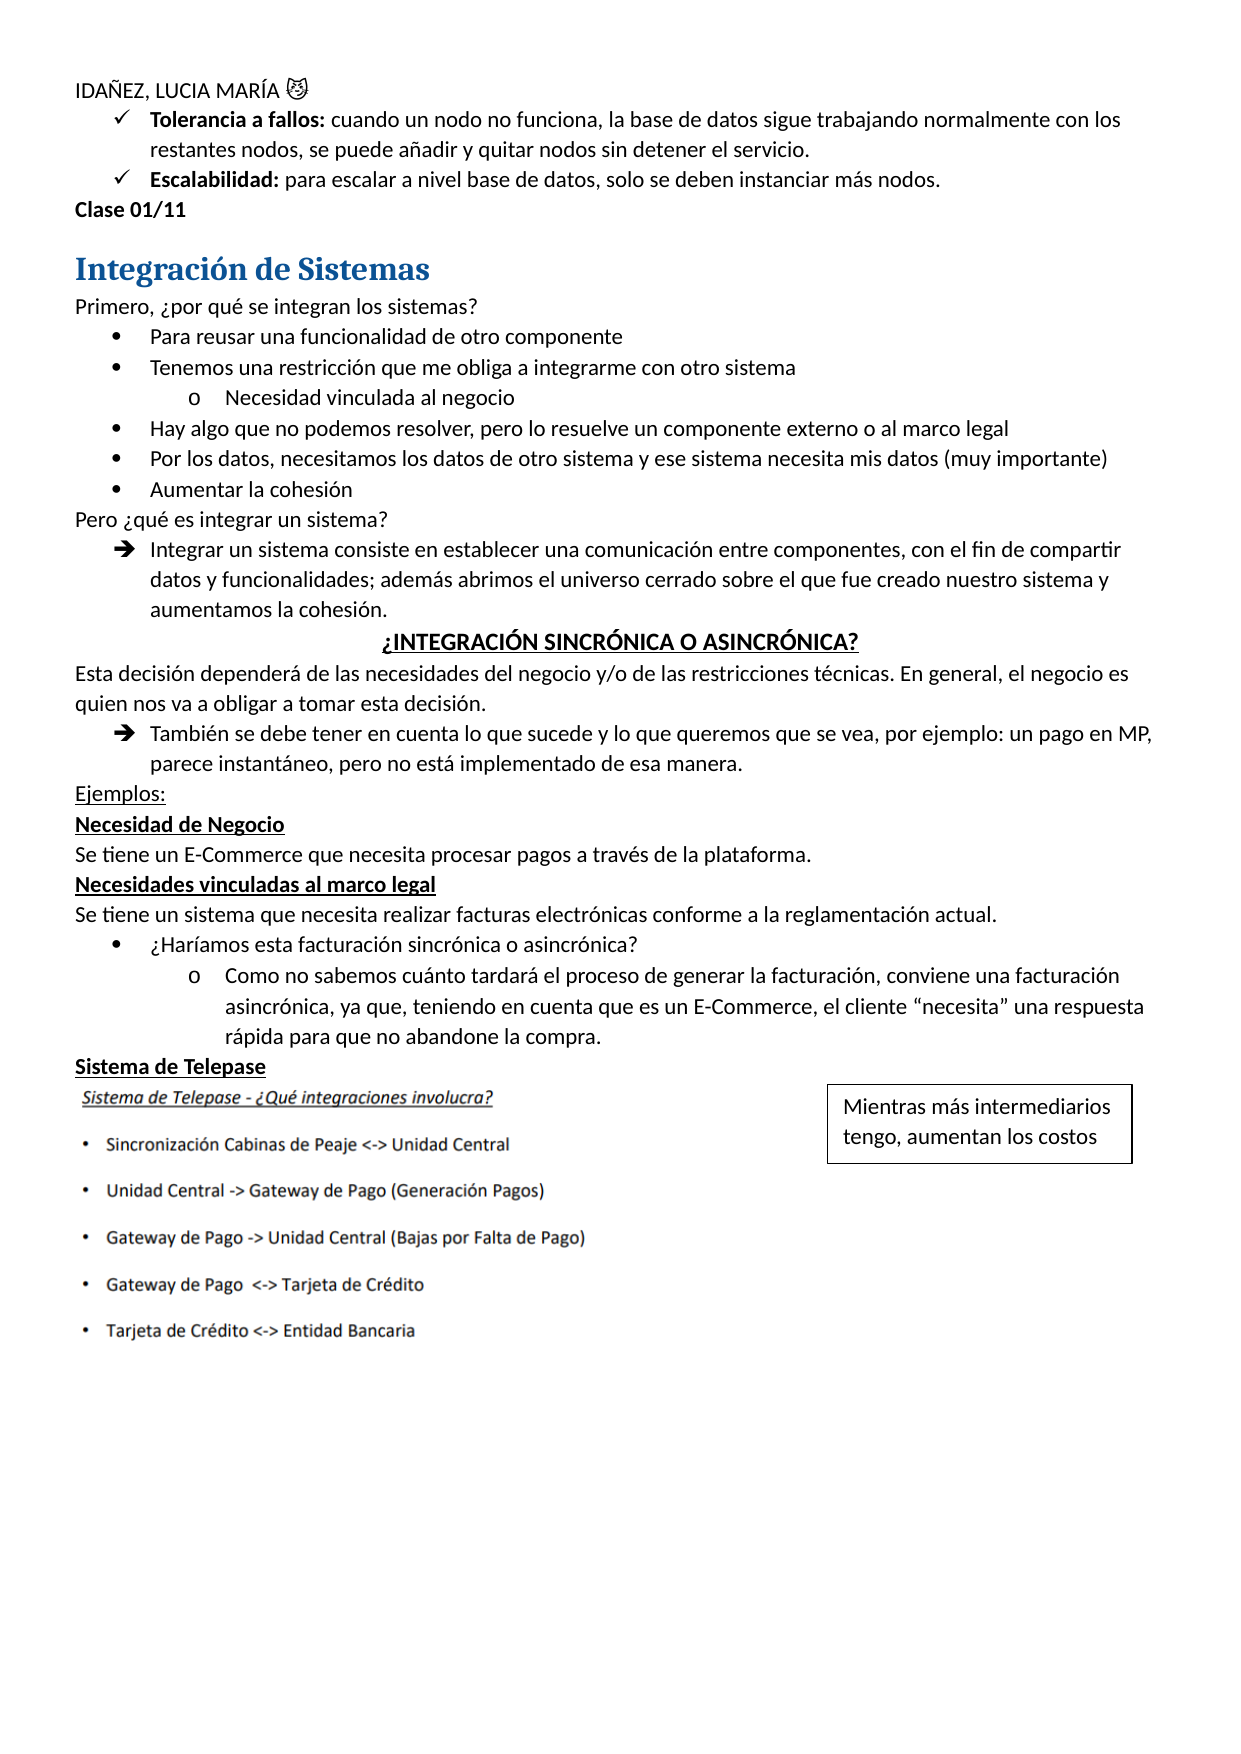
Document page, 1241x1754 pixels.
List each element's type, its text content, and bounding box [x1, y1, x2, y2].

text Se tiene un sistema que necesita realizar facturas electrónicas conforme a la reglamentación actual. [75, 900, 1165, 928]
list Escalabilidad: para escalar a nivel base de datos, solo se deben instanciar más nodos. [112, 165, 1165, 193]
list Por los datos, necesitamos los datos de otro sistema y ese sistema necesita mis datos (muy importante) [112, 444, 1165, 472]
text Ejemplos: [75, 779, 1165, 807]
text Clase 01/11 [75, 196, 1165, 224]
text Necesidad de Negocio [75, 810, 1165, 838]
list Integrar un sistema consiste en establecer una comunicación entre componentes, con el fin de compartir datos y funcionalidades; además abrimos el universo cerrado sobre el que fue creado nuestro sistema y aumentamos la cohesión. [112, 535, 1165, 623]
text Se tiene un E-Commerce que necesita procesar pagos a través de la plataforma. [75, 840, 1165, 868]
list Como no sabemos cuánto tardará el proceso de generar la facturación, conviene una facturación asincrónica, ya que, teniendo en cuenta que es un E-Commerce, el cliente “necesita” una respuesta rápida para que no abandone la compra. [187, 961, 1165, 1050]
text Pero ¿qué es integrar un sistema? [75, 505, 1165, 533]
list Tolerancia a fallos: cuando un nodo no funciona, la base de datos sigue trabajando normalmente con los restantes nodos, se puede añadir y quitar nodos sin detener el servicio. [112, 105, 1165, 163]
list Tenemos una restricción que me obliga a integrarme con otro sistema [112, 353, 1165, 381]
text ¿INTEGRACIÓN SINCRÓNICA O ASINCRÓNICA? [75, 626, 1165, 656]
list ¿Haríamos esta facturación sincrónica o asincrónica? [112, 931, 1165, 958]
list Necesidad vinculada al negocio [187, 383, 1165, 412]
list Hay algo que no podemos resolver, pero lo resuelve un componente externo o al marco legal [112, 414, 1165, 442]
text Sistema de Telepase [75, 1052, 1165, 1081]
subtitle Integración de Sistemas [75, 251, 1165, 289]
text Esta decisión dependerá de las necesidades del negocio y/o de las restricciones técnicas. En general, el negocio es quien nos va a obligar a tomar esta decisión. [75, 659, 1165, 717]
text Primero, ¿por qué se integran los sistemas? [75, 292, 1165, 320]
list Para reusar una funcionalidad de otro componente [112, 322, 1165, 350]
picture [75, 1082, 592, 1352]
text Necesidades vinculadas al marco legal [75, 870, 1165, 898]
list Aumentar la cohesión [112, 475, 1165, 503]
list También se debe tener en cuenta lo que sucede y lo que queremos que se vea, por ejemplo: un pago en MP, parece instantáneo, pero no está implementado de esa manera. [112, 719, 1165, 777]
